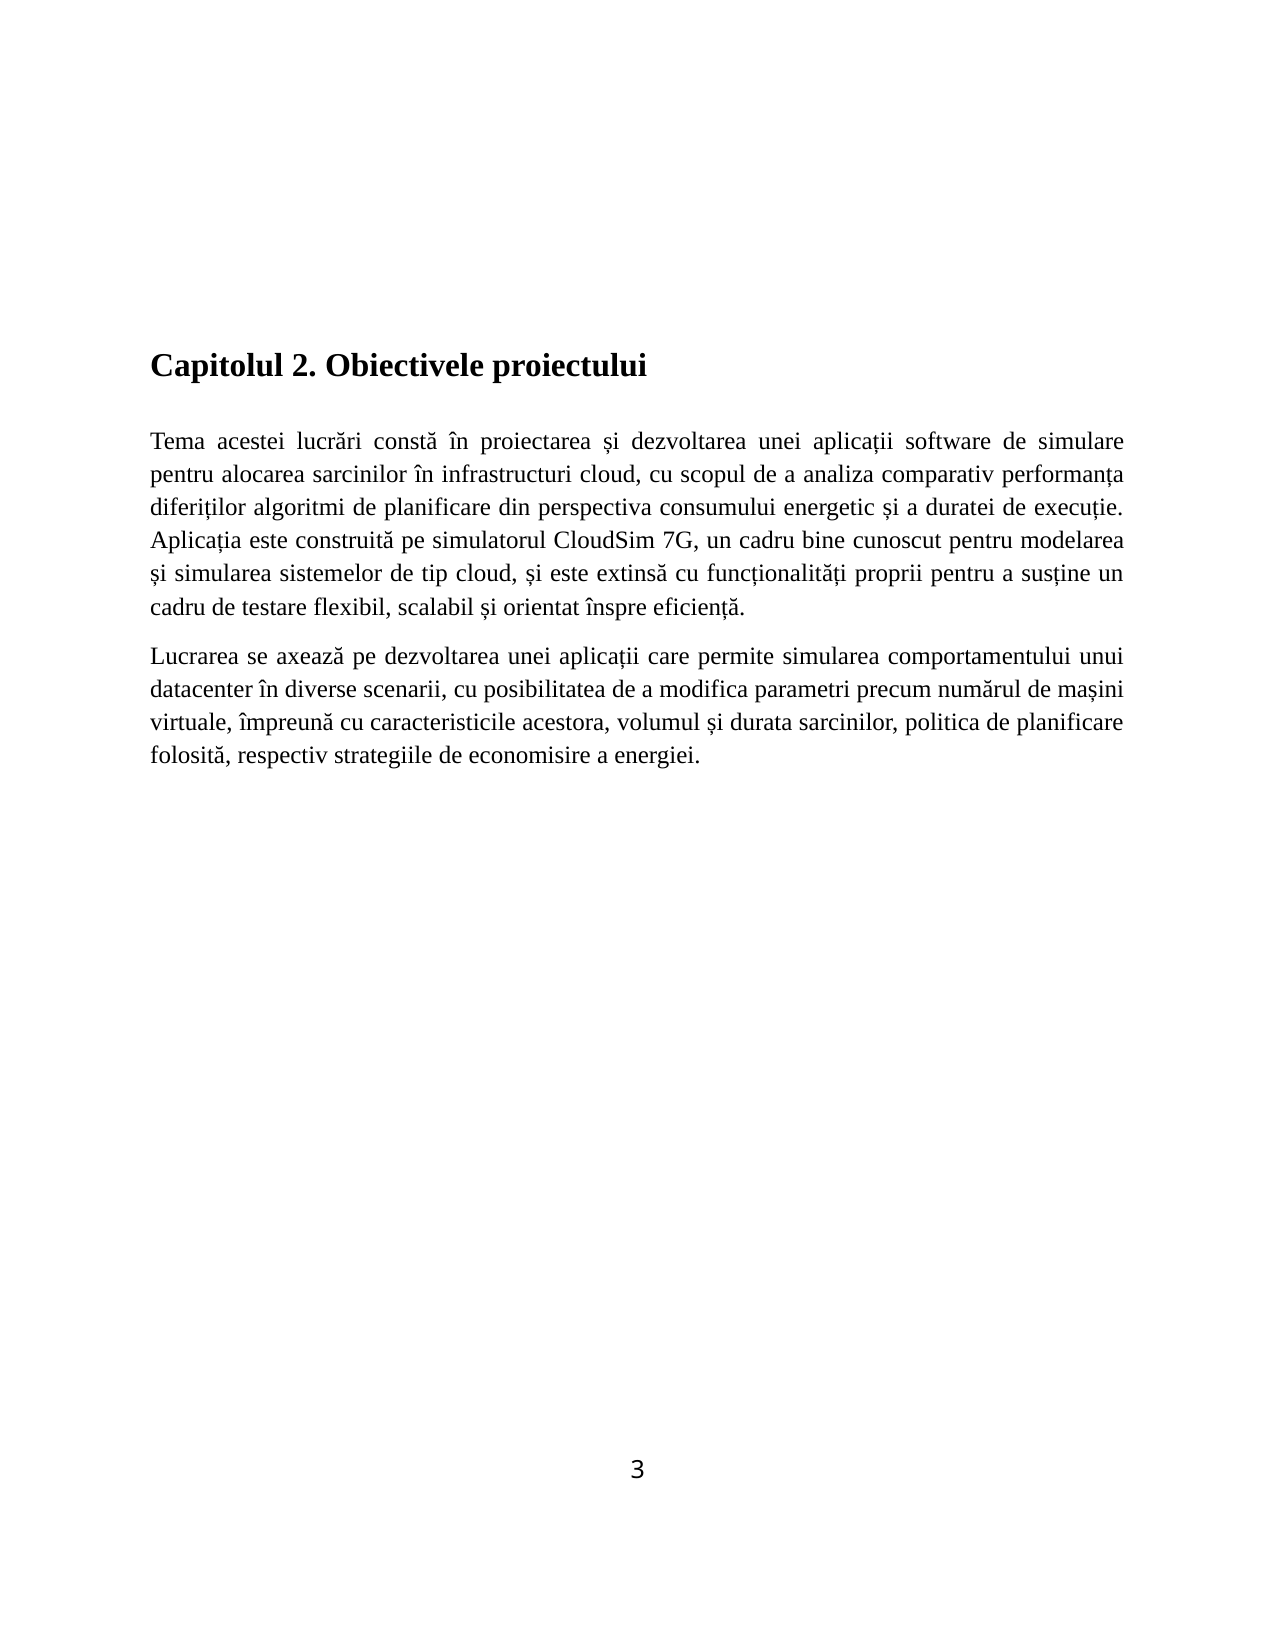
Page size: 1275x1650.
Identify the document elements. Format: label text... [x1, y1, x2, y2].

text Tema acestei lucrări constă în proiectarea și dezvoltarea unei aplicații software de simulare pentru alocarea sarcinilor în infrastructuri cloud, cu scopul de a analiza comparativ performanța diferiților algoritmi de planificare din perspectiva consumului energetic și a duratei de execuție. Aplicația este construită pe simulatorul CloudSim 7G, un cadru bine cunoscut pentru modelarea și simularea sistemelor de tip cloud, și este extinsă cu funcționalități proprii pentru a susține un cadru de testare flexibil, scalabil și orientat înspre eficiență. [150, 426, 1125, 620]
text Lucrarea se axează pe dezvoltarea unei aplicații care permite simularea comportamentului unui datacenter în diverse scenarii, cu posibilitatea de a modifica parametri precum numărul de mașini virtuale, împreună cu caracteristicile acestora, volumul și durata sarcinilor, politica de planificare folosită, respectiv strategiile de economisire a energiei. [150, 641, 1125, 769]
subtitle Capitolul 2. Obiectivele proiectului [150, 345, 1125, 383]
